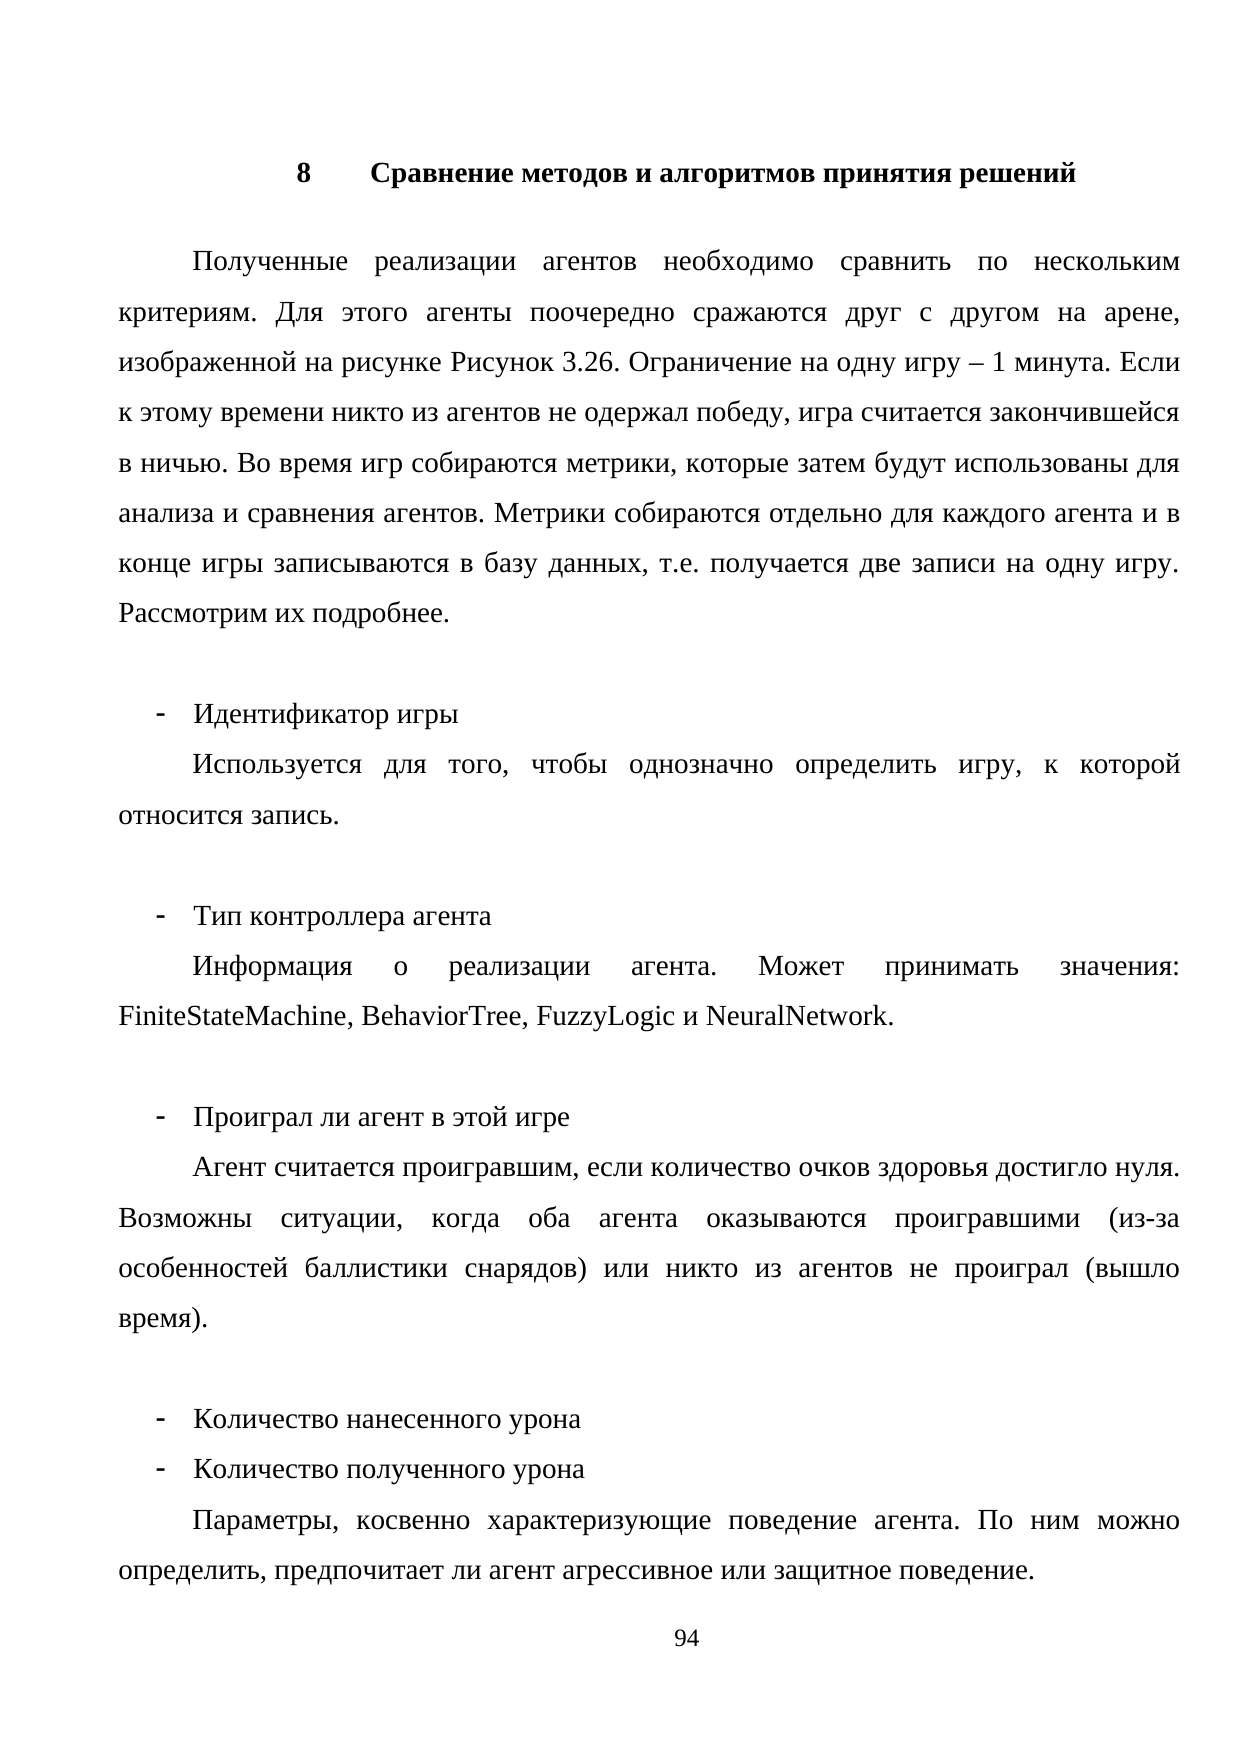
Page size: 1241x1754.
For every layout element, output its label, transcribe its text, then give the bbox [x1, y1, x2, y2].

text Параметры, косвенно характеризующие поведение агента. По ним можно определить, предпочитает ли агент агрессивное или защитное поведение. [118, 1502, 1181, 1586]
subtitle Тип контроллера агента [156, 898, 1181, 931]
subtitle Проиграл ли агент в этой игре [156, 1099, 1181, 1133]
text Используется для того, чтобы однозначно определить игру, к которой относится запись. [118, 747, 1181, 831]
text Информация о реализации агента. Может принимать значения: FiniteStateMachine, BehaviorTree, FuzzyLogic и NeuralNetwork. [118, 948, 1181, 1032]
subtitle Сравнение методов и алгоритмов принятия решений [118, 156, 1181, 189]
text Агент считается проигравшим, если количество очков здоровья достигло нуля. Возможны ситуации, когда оба агента оказываются проигравшими (из-за особенностей баллистики снарядов) или никто из агентов не проиграл (вышло время). [118, 1149, 1181, 1334]
subtitle Количество нанесенного урона [156, 1401, 1181, 1434]
subtitle Количество полученного урона [156, 1451, 1181, 1485]
subtitle Идентификатор игры [156, 696, 1181, 730]
